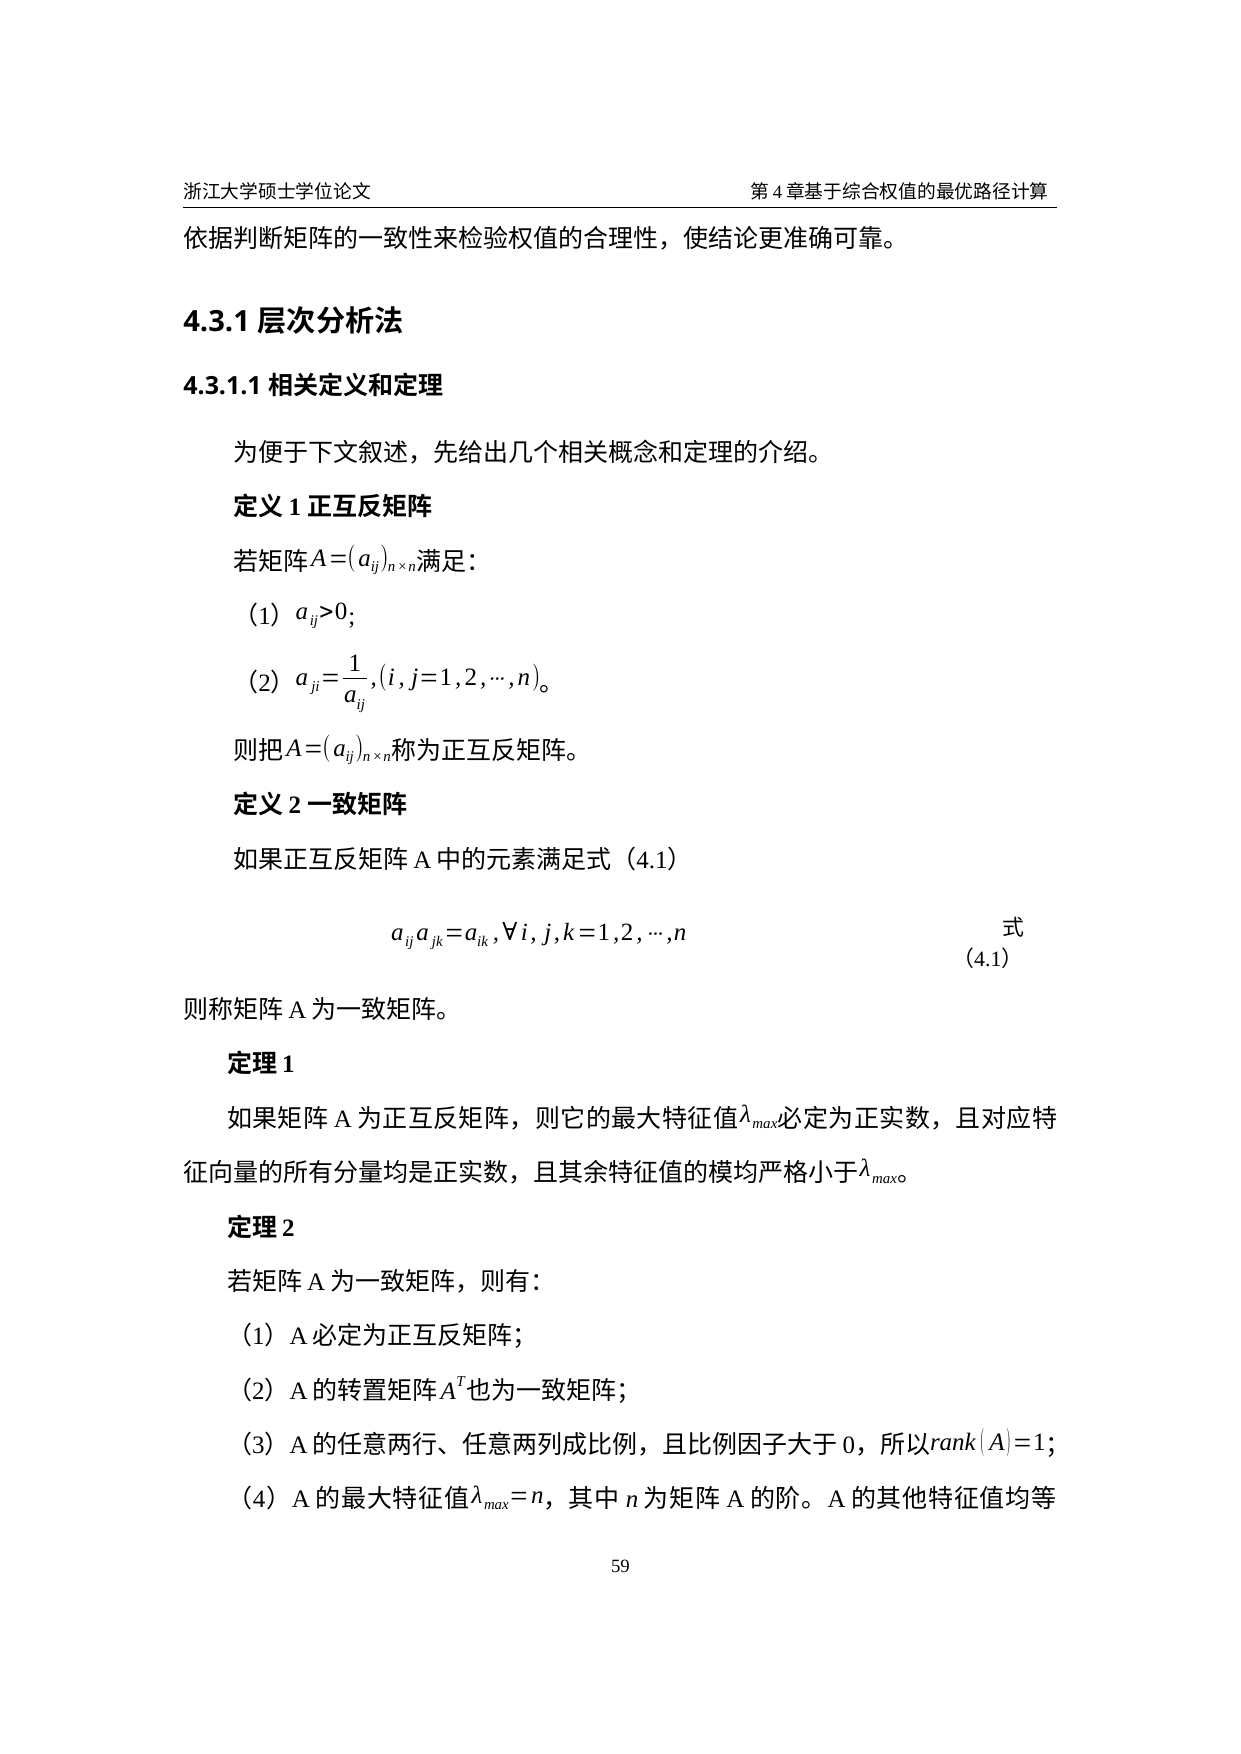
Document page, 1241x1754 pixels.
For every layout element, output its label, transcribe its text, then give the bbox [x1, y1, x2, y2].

text 为便于下文叙述，先给出几个相关概念和定理的介绍。 [183, 432, 1057, 468]
text 定理1 [183, 1044, 1057, 1080]
text 则把称为正互反矩阵。 [183, 731, 1057, 767]
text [183, 218, 1057, 255]
text （1）A必定为正互反矩阵； [183, 1316, 1057, 1352]
subtitle 层次分析法 [183, 298, 1057, 340]
text 定理2 [183, 1207, 1057, 1243]
text （2）。 [183, 650, 1057, 712]
table_header [172, 894, 907, 989]
text 则称矩阵A为一致矩阵。 [183, 989, 1057, 1026]
text 若矩阵A为一致矩阵，则有： [183, 1261, 1057, 1298]
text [183, 1479, 1057, 1515]
text 若矩阵满足： [183, 541, 1057, 577]
text 定义2 一致矩阵 [183, 785, 1057, 821]
text 如果矩阵A为正互反矩阵，则它的最大特征值必定为正实数，且对应特征向量的所有分量均是正实数，且其余特征值的模均严格小于。 [183, 1098, 1057, 1189]
text （1）; [183, 595, 1057, 632]
text （2）A的转置矩阵也为一致矩阵； [183, 1370, 1057, 1406]
table_header 式（4.1） [907, 894, 1068, 989]
subtitle 相关定义和定理 [183, 365, 1057, 402]
text 定义1 正互反矩阵 [183, 487, 1057, 523]
text （3）A的任意两行、任意两列成比例，且比例因子大于0，所以； [183, 1424, 1057, 1461]
text 如果正互反矩阵A中的元素满足式（4.1） [183, 839, 1057, 876]
